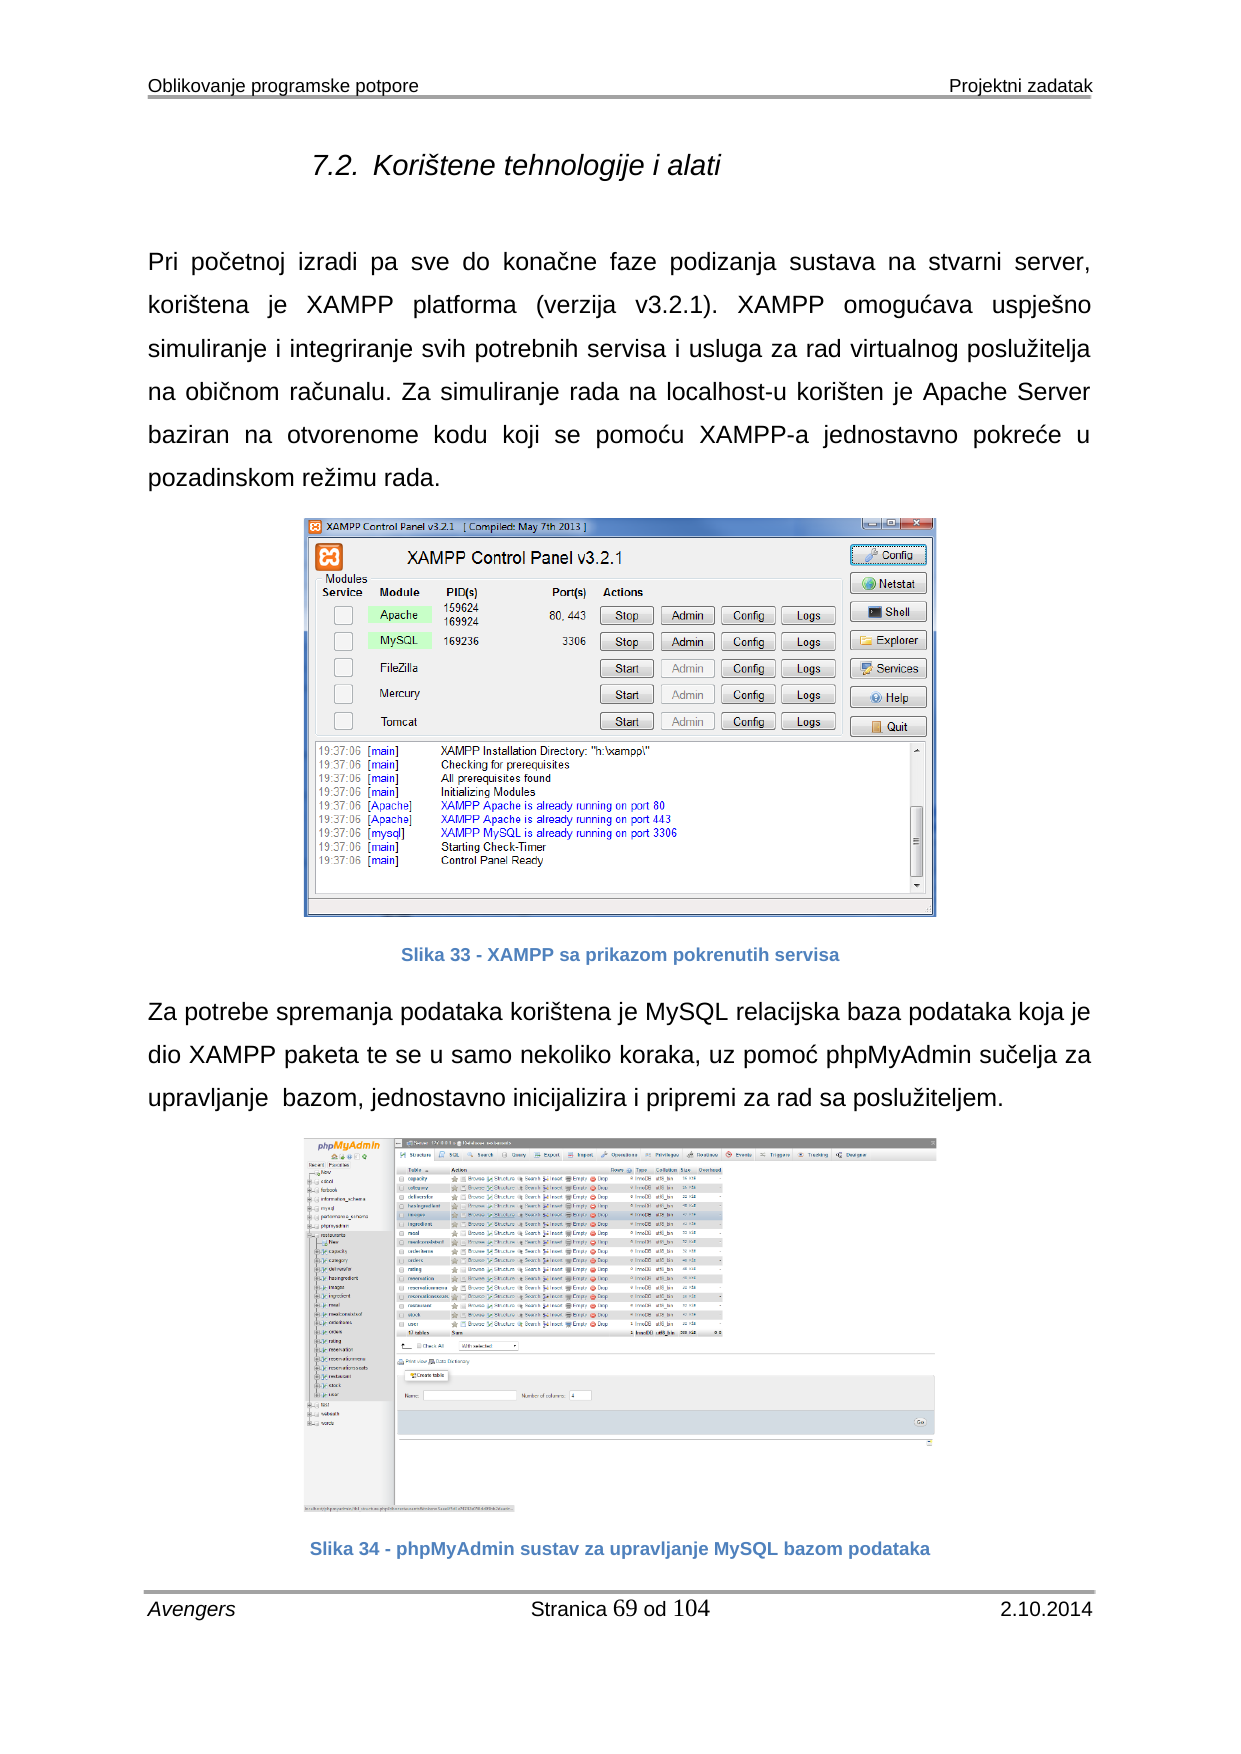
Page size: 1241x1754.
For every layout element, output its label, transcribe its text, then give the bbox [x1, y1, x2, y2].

text Slika 34 - phpMyAdmin sustav za upravljanje MySQL bazom podataka [148, 1538, 1092, 1560]
picture [143, 1590, 1096, 1594]
text Pri početnoj izradi pa sve do konačne faze podizanja sustava na stvarni server, korištena je XAMPP platforma (verzija v3.2.1). XAMPP omogućava uspješno simuliranje i integriranje svih potrebnih servisa i usluga za rad virtualnog poslužitelja na običnom računalu. Za simuliranje rada na localhost-u korišten je Apache Server baziran na otvorenome kodu koji se pomoću XAMPP-a jednostavno pokreće u pozadinskom režimu rada. [148, 247, 1092, 492]
text Za potrebe spremanja podataka korištena je MySQL relacijska baza podataka koja je dio XAMPP paketa te se u samo nekoliko koraka, uz pomoć phpMyAdmin sučelja za upravljanje bazom, jednostavno inicijalizira i pripremi za rad sa poslužiteljem. [148, 997, 1092, 1112]
text Slika 33 - XAMPP sa prikazom pokrenutih servisa [148, 944, 1092, 965]
subtitle Korištene tehnologije i alati [252, 148, 1092, 181]
picture [303, 518, 937, 917]
picture [303, 1138, 937, 1512]
picture [147, 95, 1092, 99]
